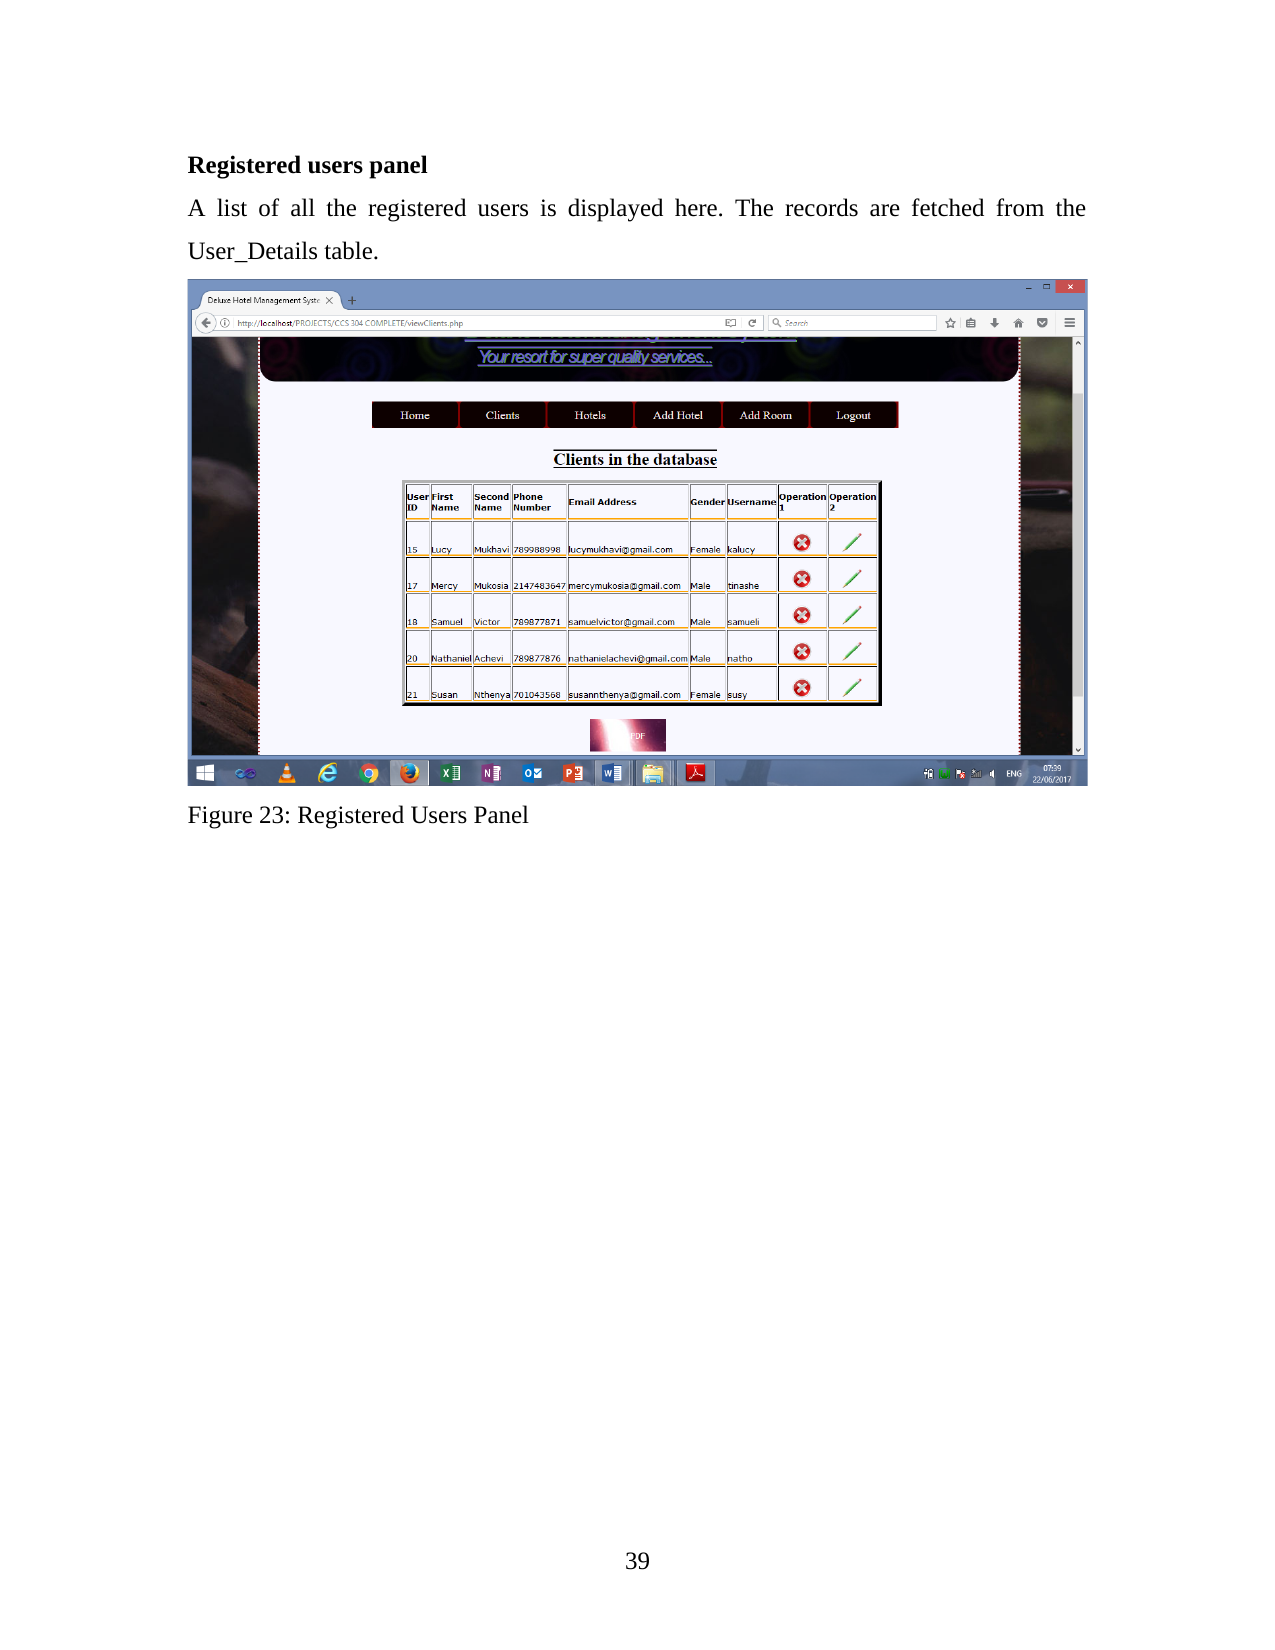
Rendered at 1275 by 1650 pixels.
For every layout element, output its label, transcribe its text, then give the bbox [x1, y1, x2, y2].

text Figure 23: Registered Users Panel [187, 800, 1087, 828]
text A list of all the registered users is displayed here. The records are fetched from the User_Details table. [187, 193, 1087, 265]
picture [187, 279, 1088, 786]
text Registered users panel [187, 150, 1087, 179]
